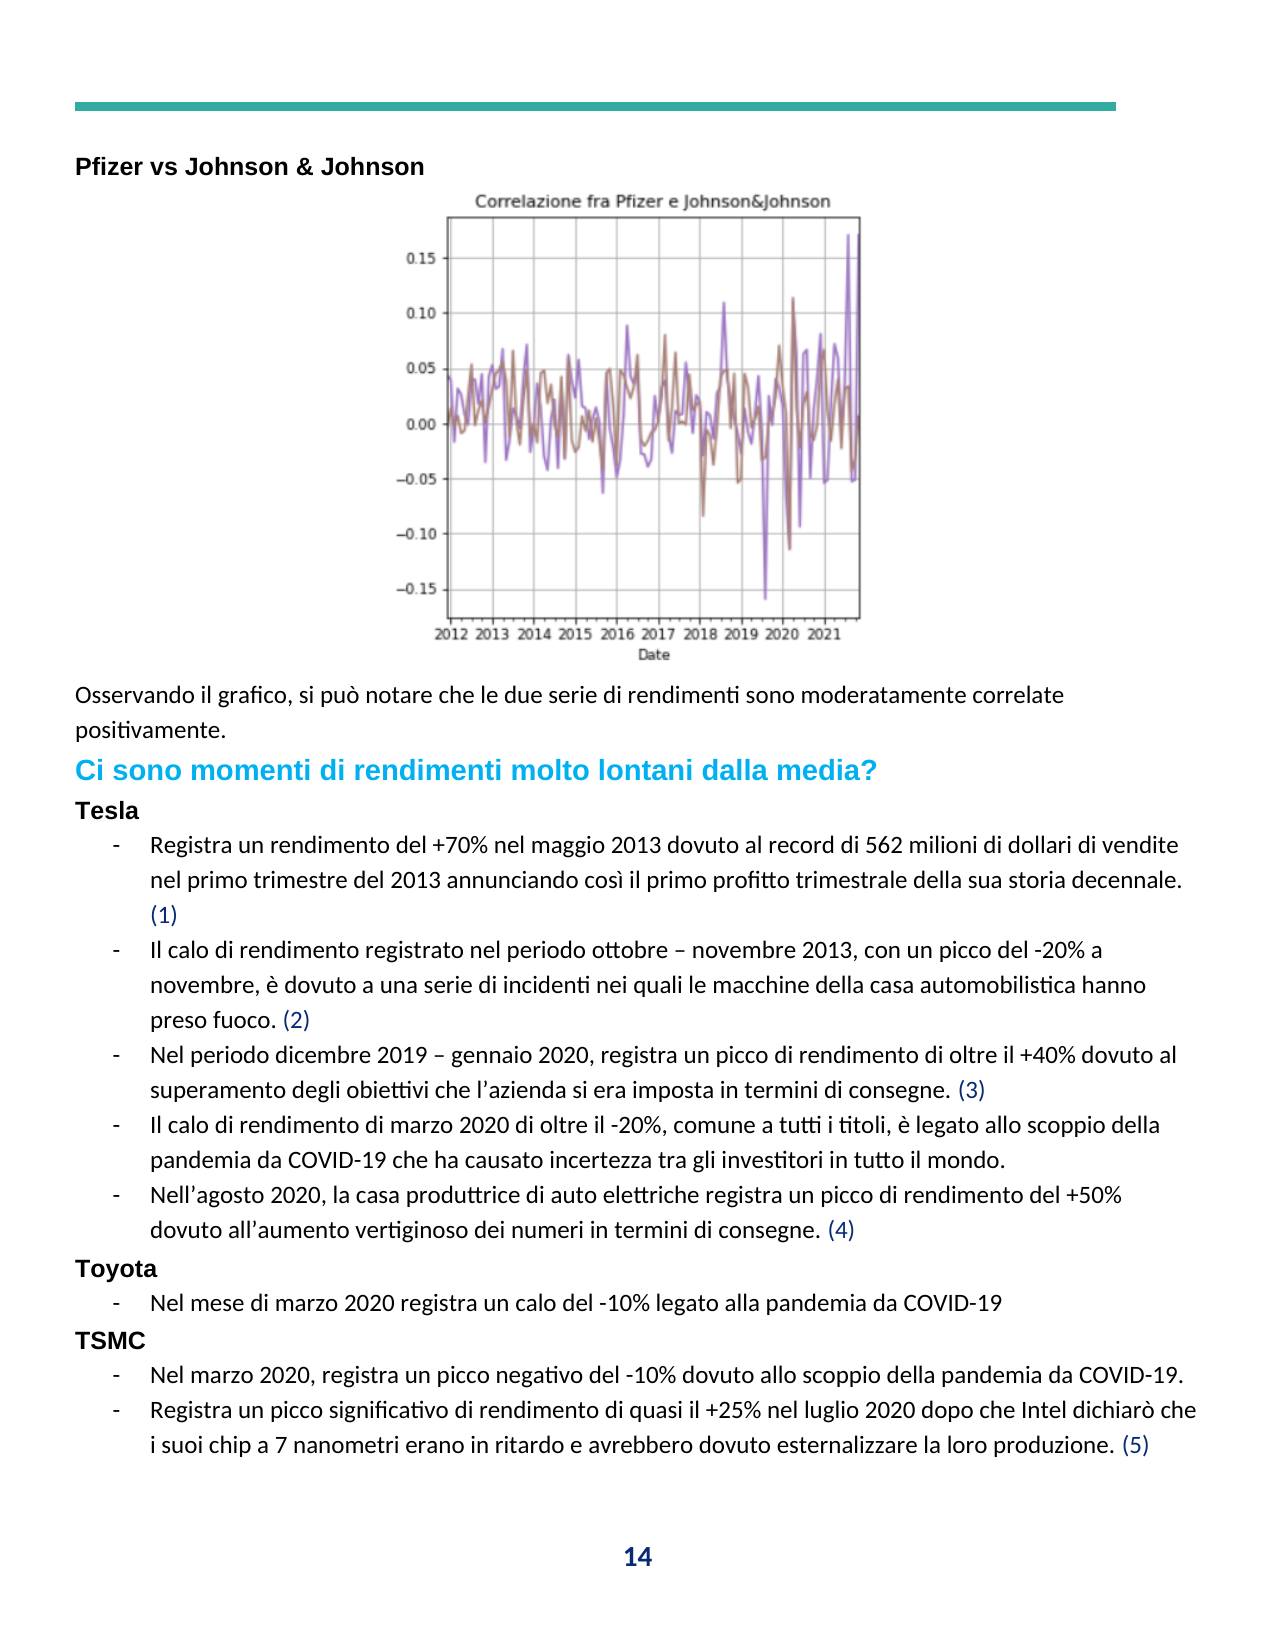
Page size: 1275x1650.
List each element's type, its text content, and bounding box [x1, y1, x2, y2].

list Registra un picco significativo di rendimento di quasi il +25% nel luglio 2020 dopo che Intel dichiarò che i suoi chip a 7 nanometri erano in ritardo e avrebbero dovuto esternalizzare la loro produzione. [112, 1394, 1200, 1459]
list Nel mese di marzo 2020 registra un calo del -10% legato alla pandemia da COVID-19 [112, 1287, 1200, 1317]
subtitle TSMC [75, 1326, 1200, 1355]
subtitle Tesla [75, 796, 1200, 824]
subtitle Toyota [75, 1254, 1200, 1283]
subtitle Ci sono momenti di rendimenti molto lontani dalla media? [75, 753, 1200, 787]
list Il calo di rendimento di marzo 2020 di oltre il -20%, comune a tutti i titoli, è legato allo scoppio della pandemia da COVID-19 che ha causato incertezza tra gli investitori in tutto il mondo. [112, 1110, 1200, 1175]
list Il calo di rendimento registrato nel periodo ottobre – novembre 2013, con un picco del -20% a novembre, è dovuto a una serie di incidenti nei quali le macchine della casa automobilistica hanno preso fuoco. [112, 935, 1200, 1035]
picture [385, 185, 890, 674]
list Nel marzo 2020, registra un picco negativo del -10% dovuto allo scoppio della pandemia da COVID-19. [112, 1359, 1200, 1389]
list Registra un rendimento del +70% nel maggio 2013 dovuto al record di 562 milioni di dollari di vendite nel primo trimestre del 2013 annunciando così il primo profitto trimestrale della sua storia decennale. [112, 829, 1200, 930]
subtitle Pfizer vs Johnson & Johnson [75, 152, 1200, 181]
text Osservando il grafico, si può notare che le due serie di rendimenti sono moderatamente correlate positivamente. [75, 679, 1200, 744]
list Nell’agosto 2020, la casa produttrice di auto elettriche registra un picco di rendimento del +50% dovuto all’aumento vertiginoso dei numeri in termini di consegne. [112, 1180, 1200, 1245]
list Nel periodo dicembre 2019 – gennaio 2020, registra un picco di rendimento di oltre il +40% dovuto al superamento degli obiettivi che l’azienda si era imposta in termini di consegne. [112, 1040, 1200, 1105]
